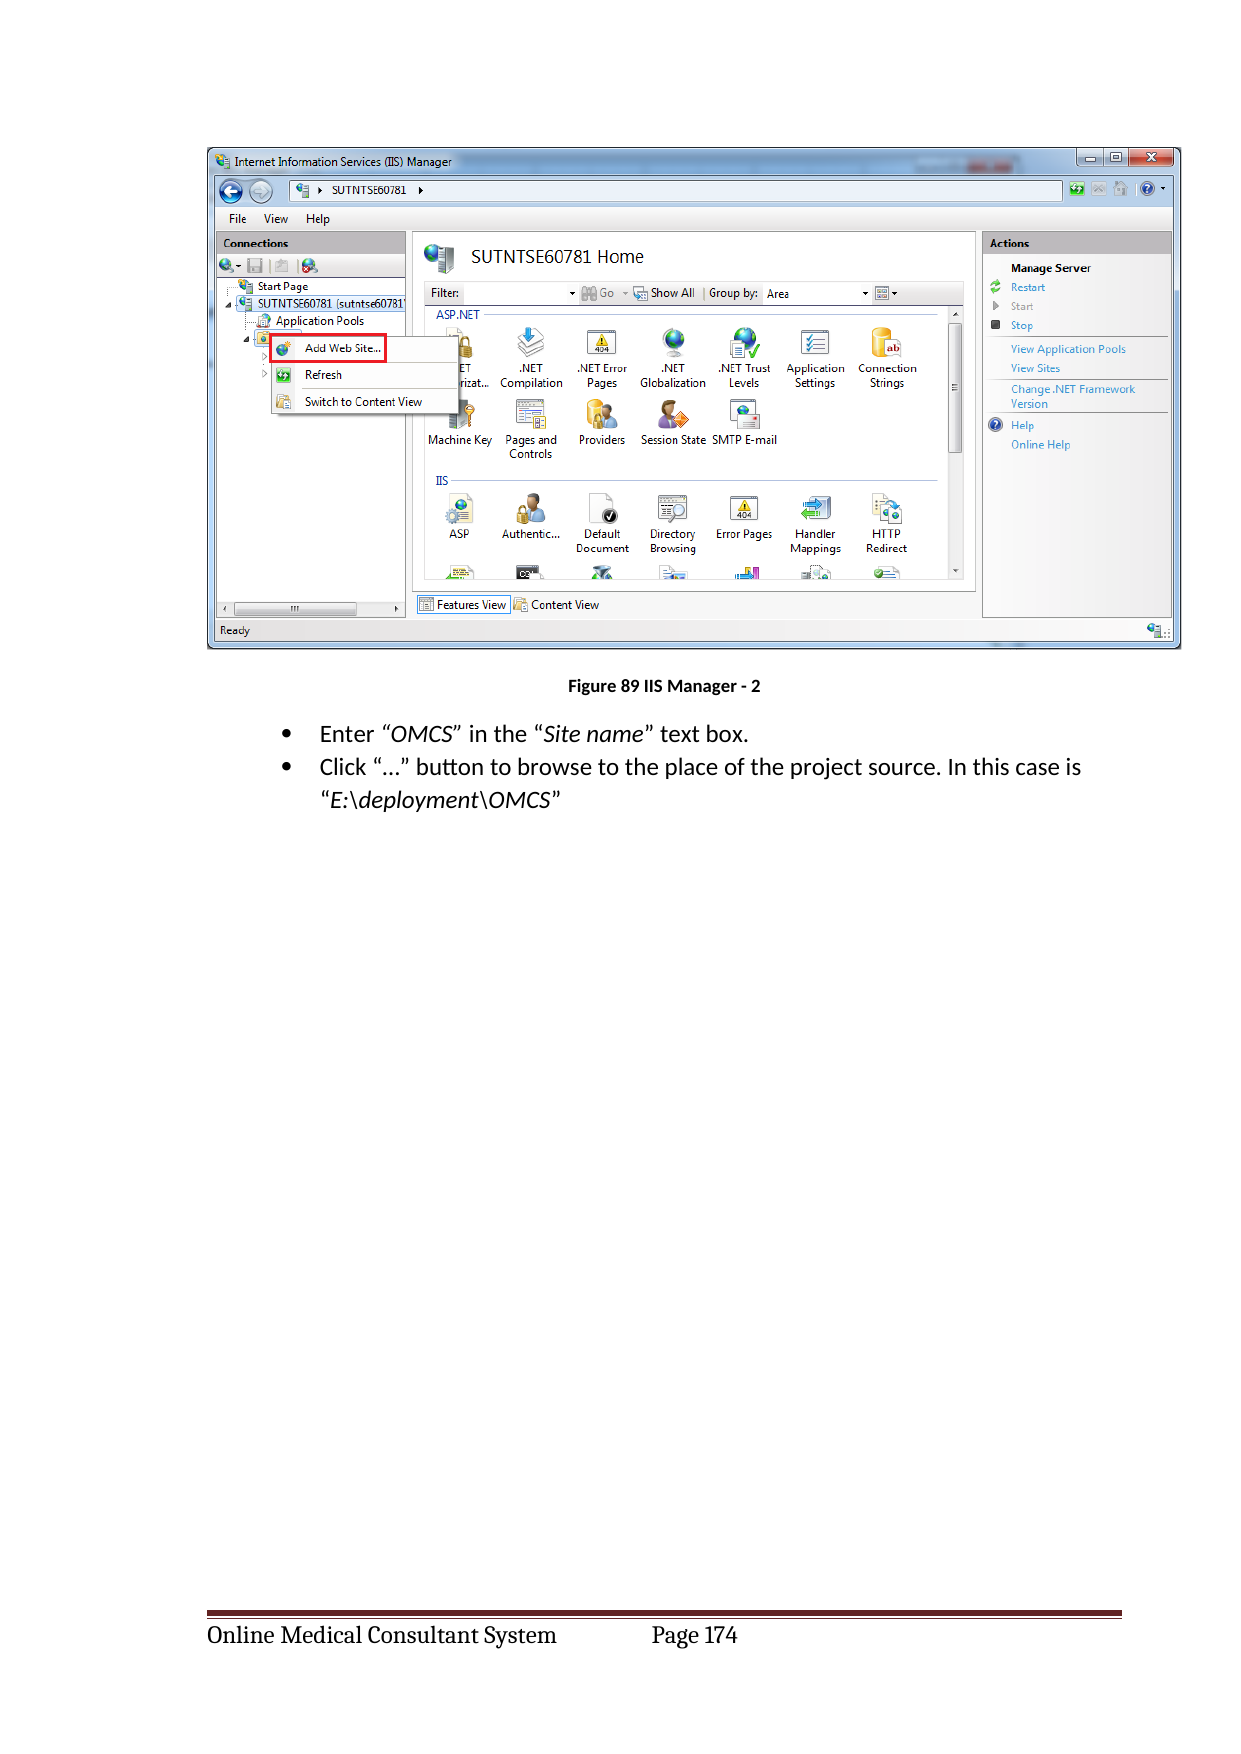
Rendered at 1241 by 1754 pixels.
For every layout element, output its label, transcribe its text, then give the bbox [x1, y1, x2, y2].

picture [207, 147, 1182, 650]
list Click “…” button to browse to the place of the project source. In this case is “E:\deployment\OMCS” [282, 751, 1122, 814]
text Figure 86 IIS Manager - 2 [207, 674, 1122, 697]
list Enter “OMCS” in the “Site name” text box. [282, 718, 1122, 749]
